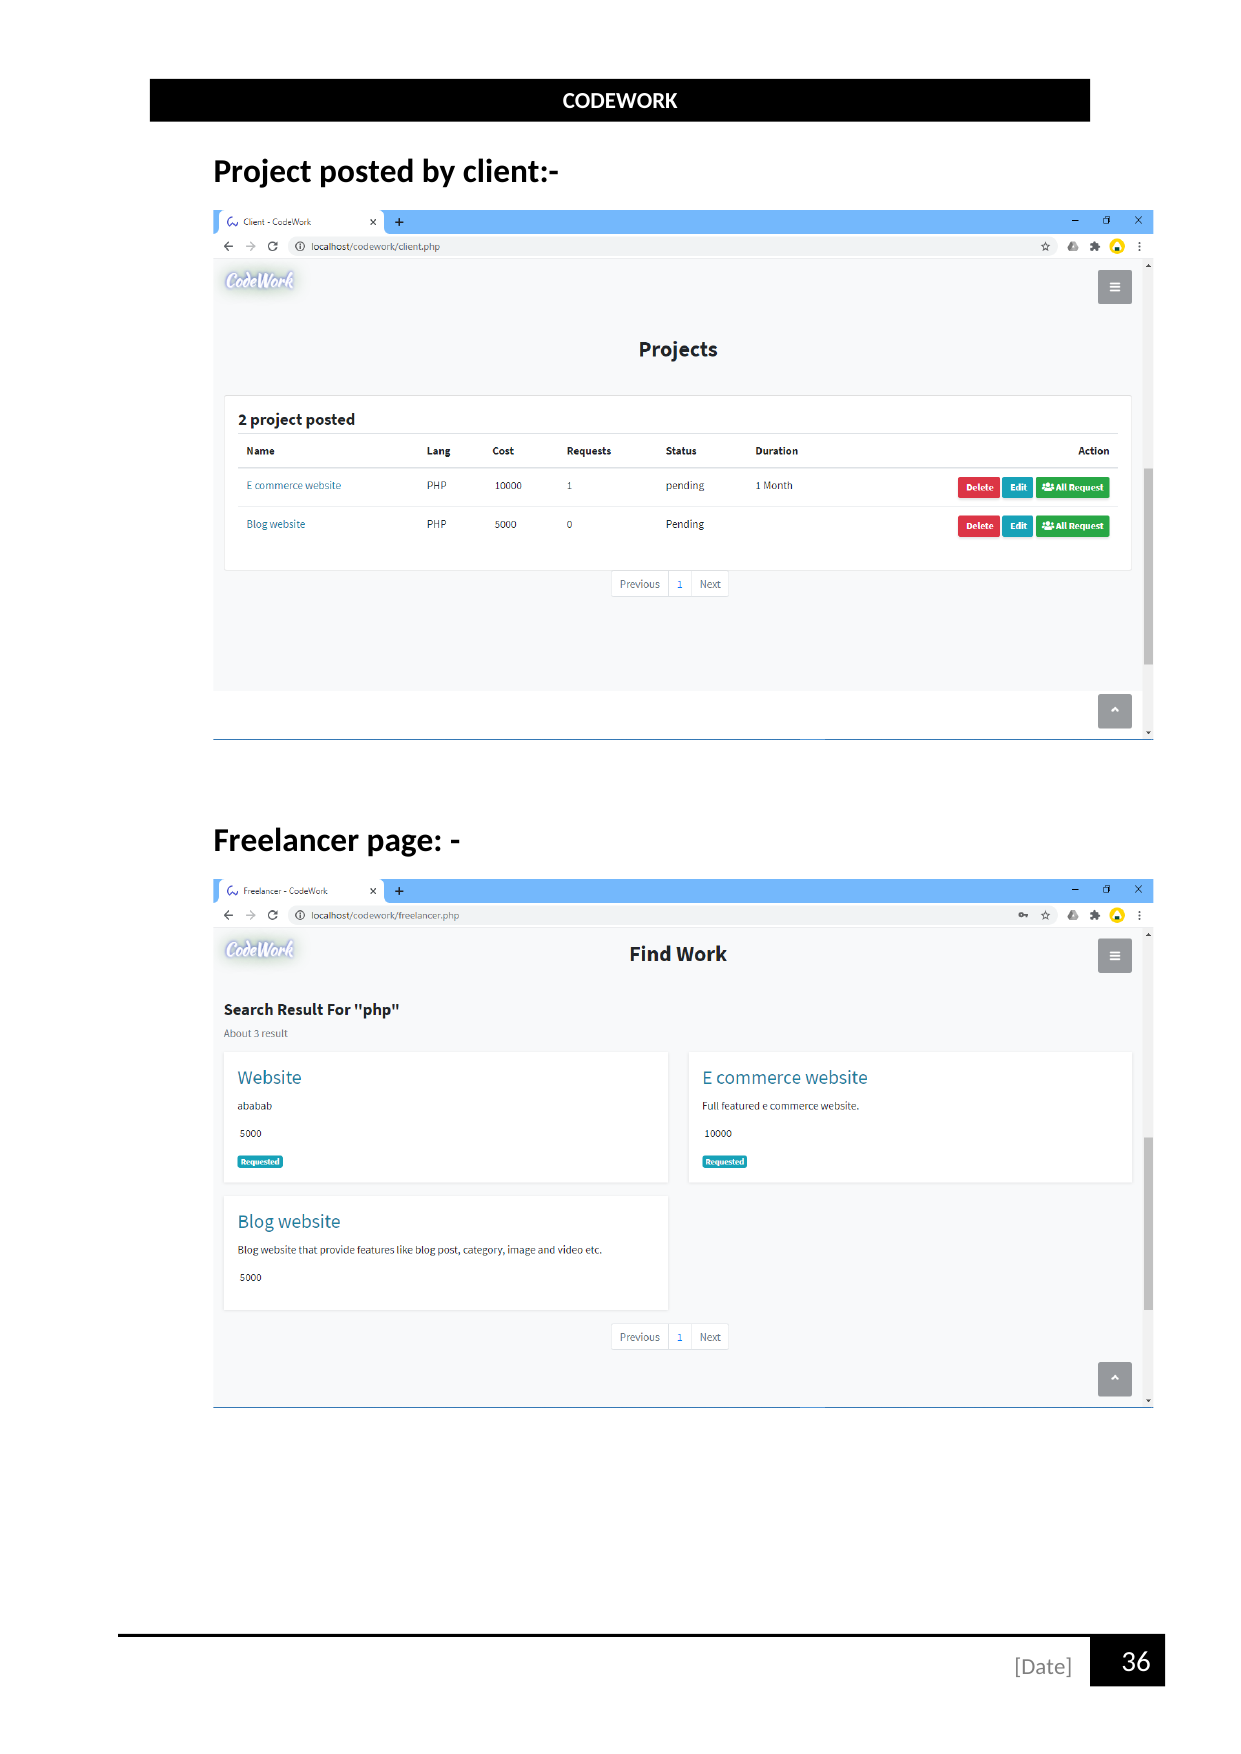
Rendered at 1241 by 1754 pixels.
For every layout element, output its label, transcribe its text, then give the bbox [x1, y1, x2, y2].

text Freelancer page: - [213, 819, 1090, 859]
text Project posted by client:- [213, 150, 1090, 191]
picture [213, 879, 1154, 1408]
picture [213, 210, 1154, 740]
